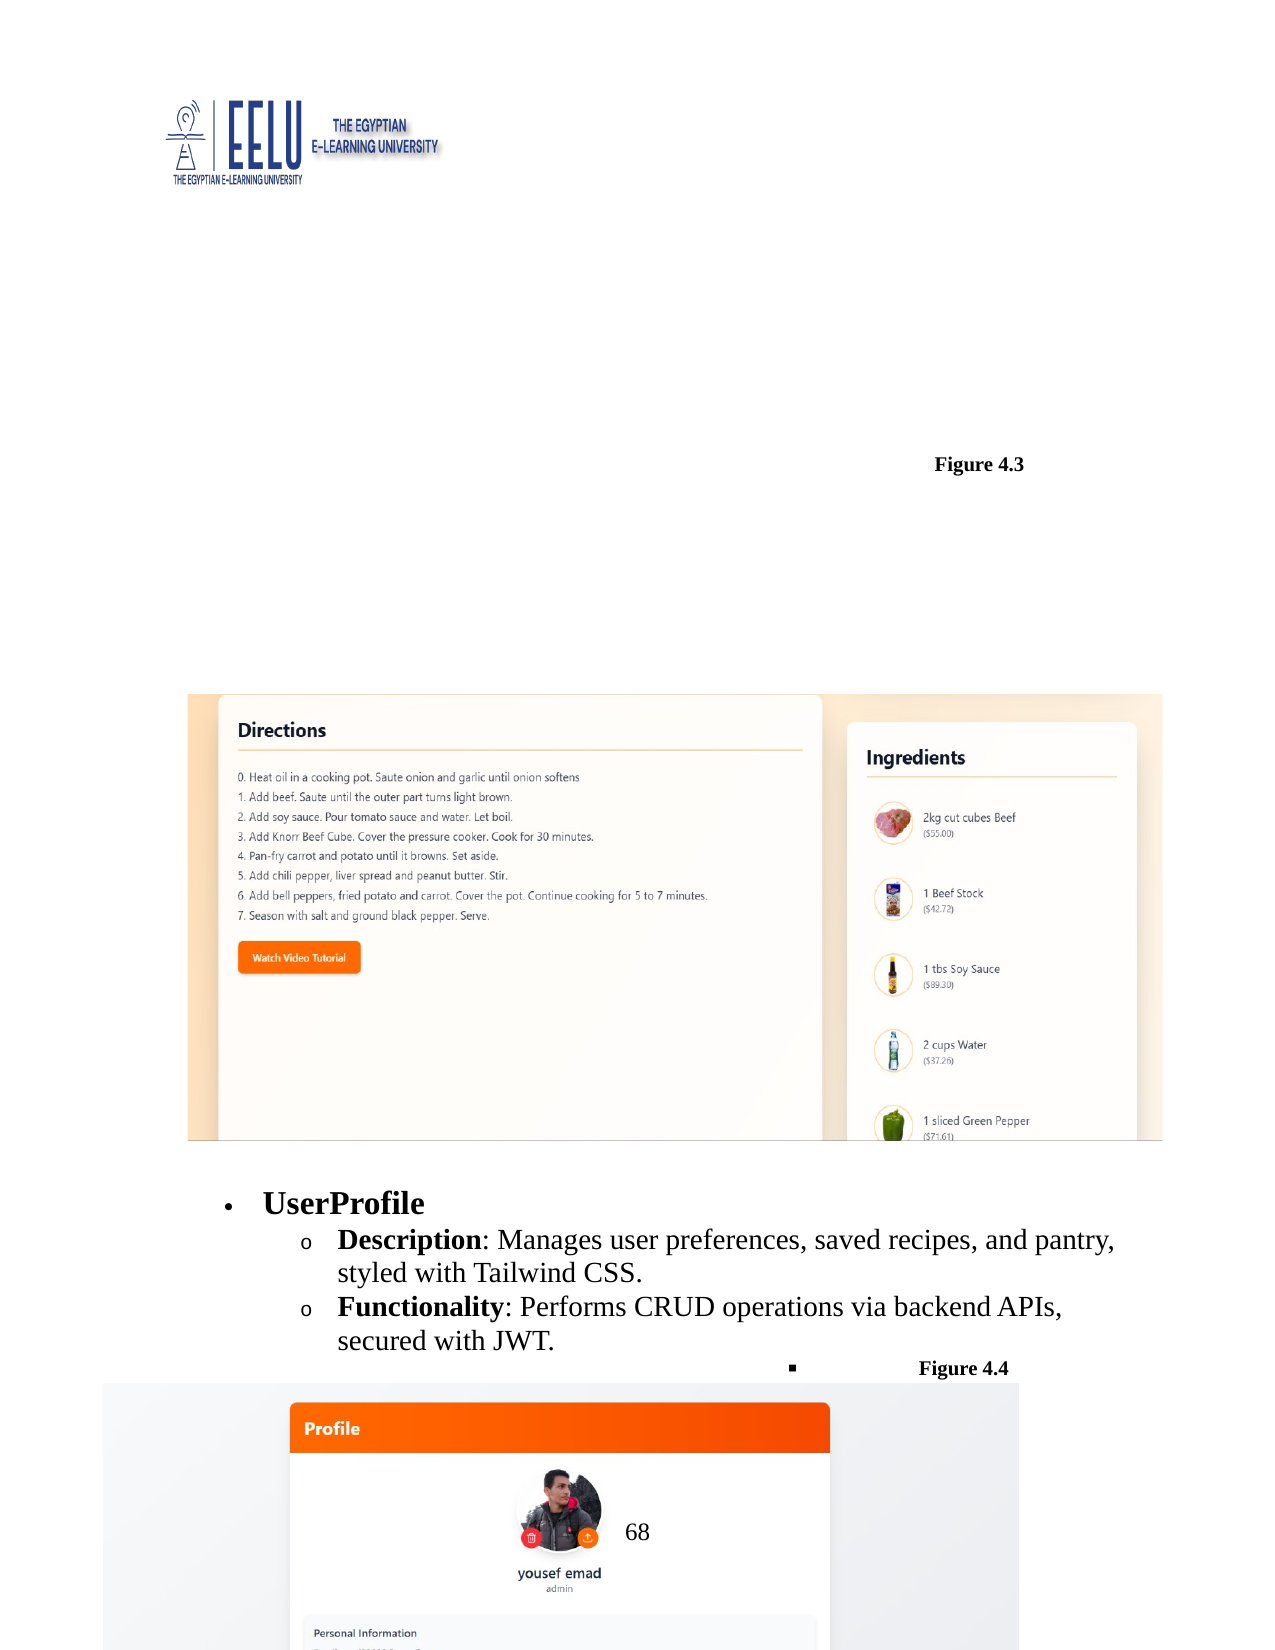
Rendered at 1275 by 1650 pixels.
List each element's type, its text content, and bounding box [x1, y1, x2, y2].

list Figure 4.4 [787, 1356, 1125, 1380]
text Figure 4.3 [787, 452, 1125, 476]
picture [150, 75, 444, 188]
picture [187, 694, 1163, 1141]
list UserProfile [225, 1184, 1125, 1222]
list Functionality: Performs CRUD operations via backend APIs, secured with JWT. [300, 1289, 1125, 1356]
list Description: Manages user preferences, saved recipes, and pantry, styled with Tailwind CSS. [300, 1222, 1125, 1289]
picture [103, 1383, 1019, 1650]
